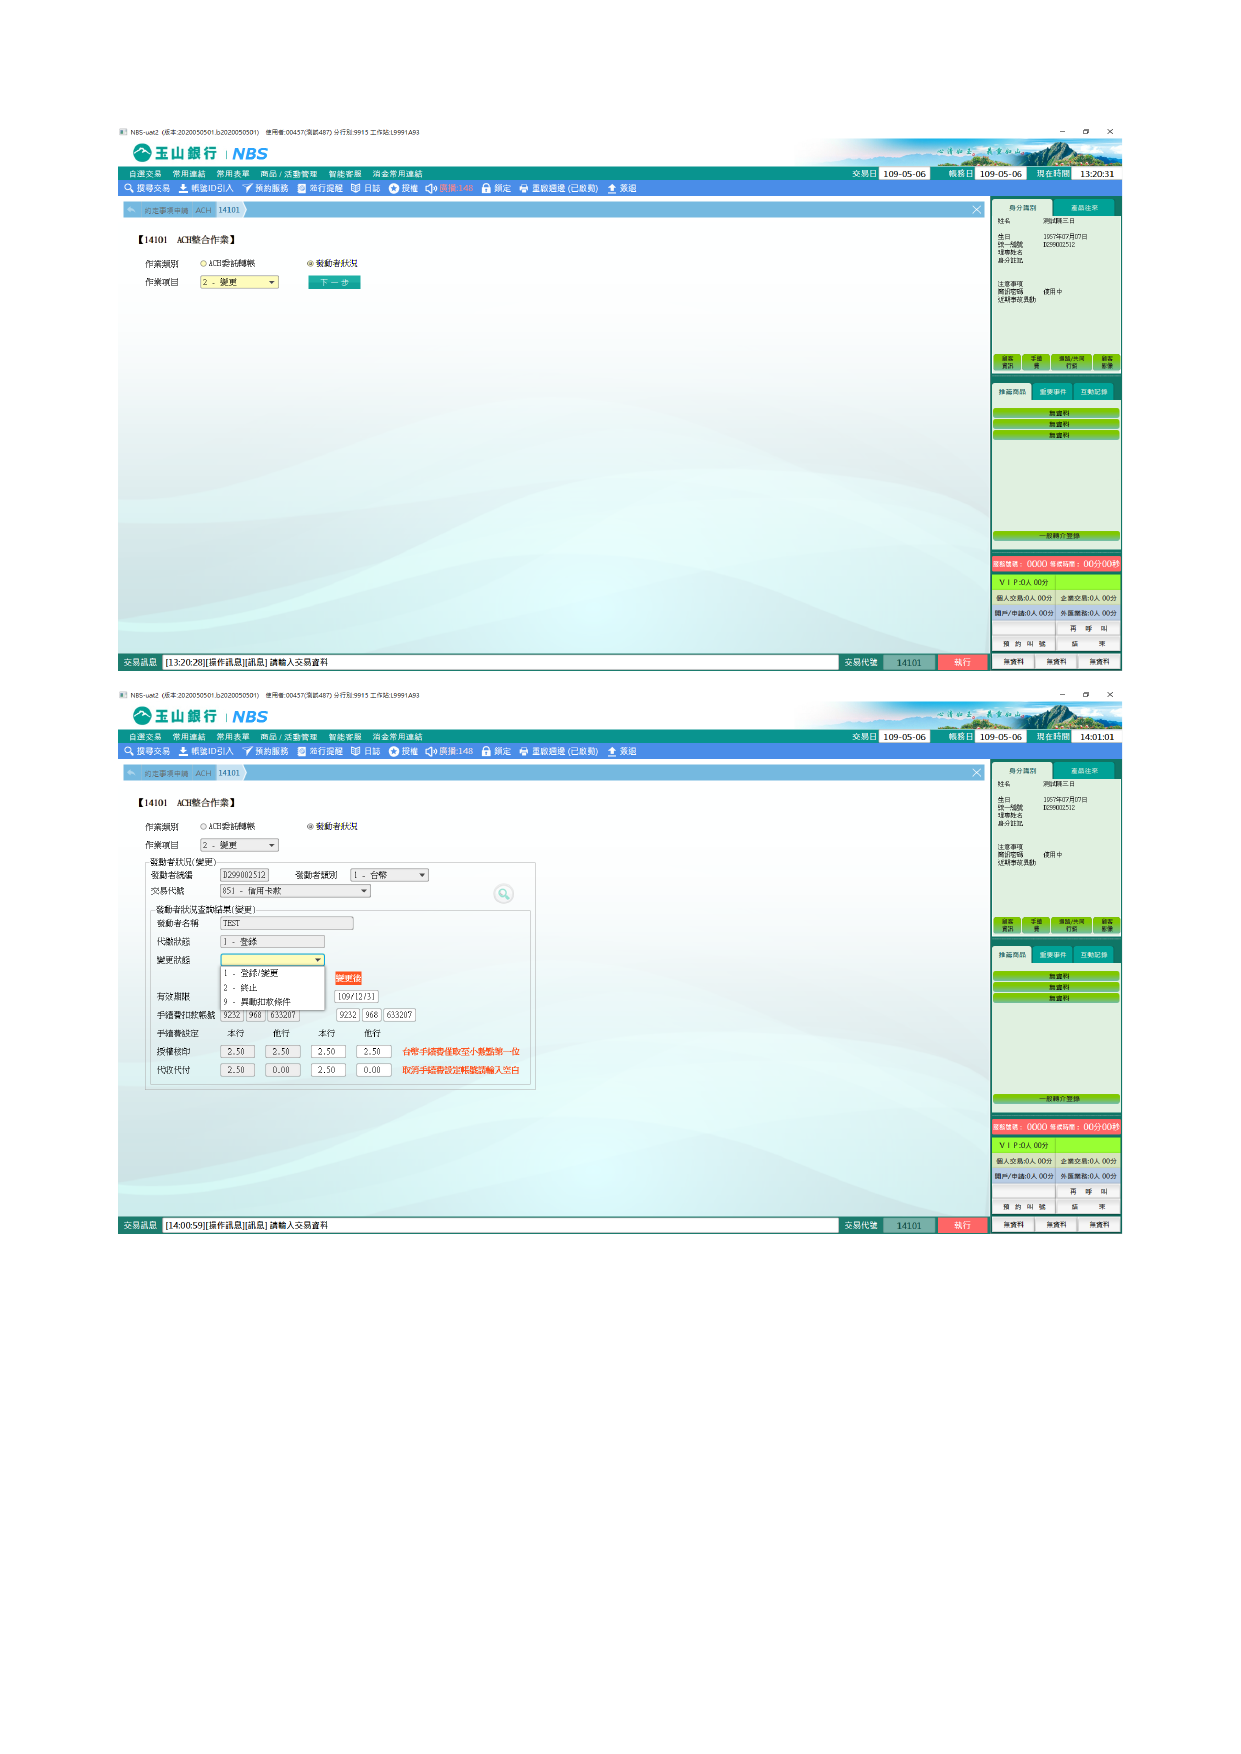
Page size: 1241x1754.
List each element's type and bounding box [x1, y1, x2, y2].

picture [118, 127, 1123, 671]
picture [118, 689, 1123, 1234]
